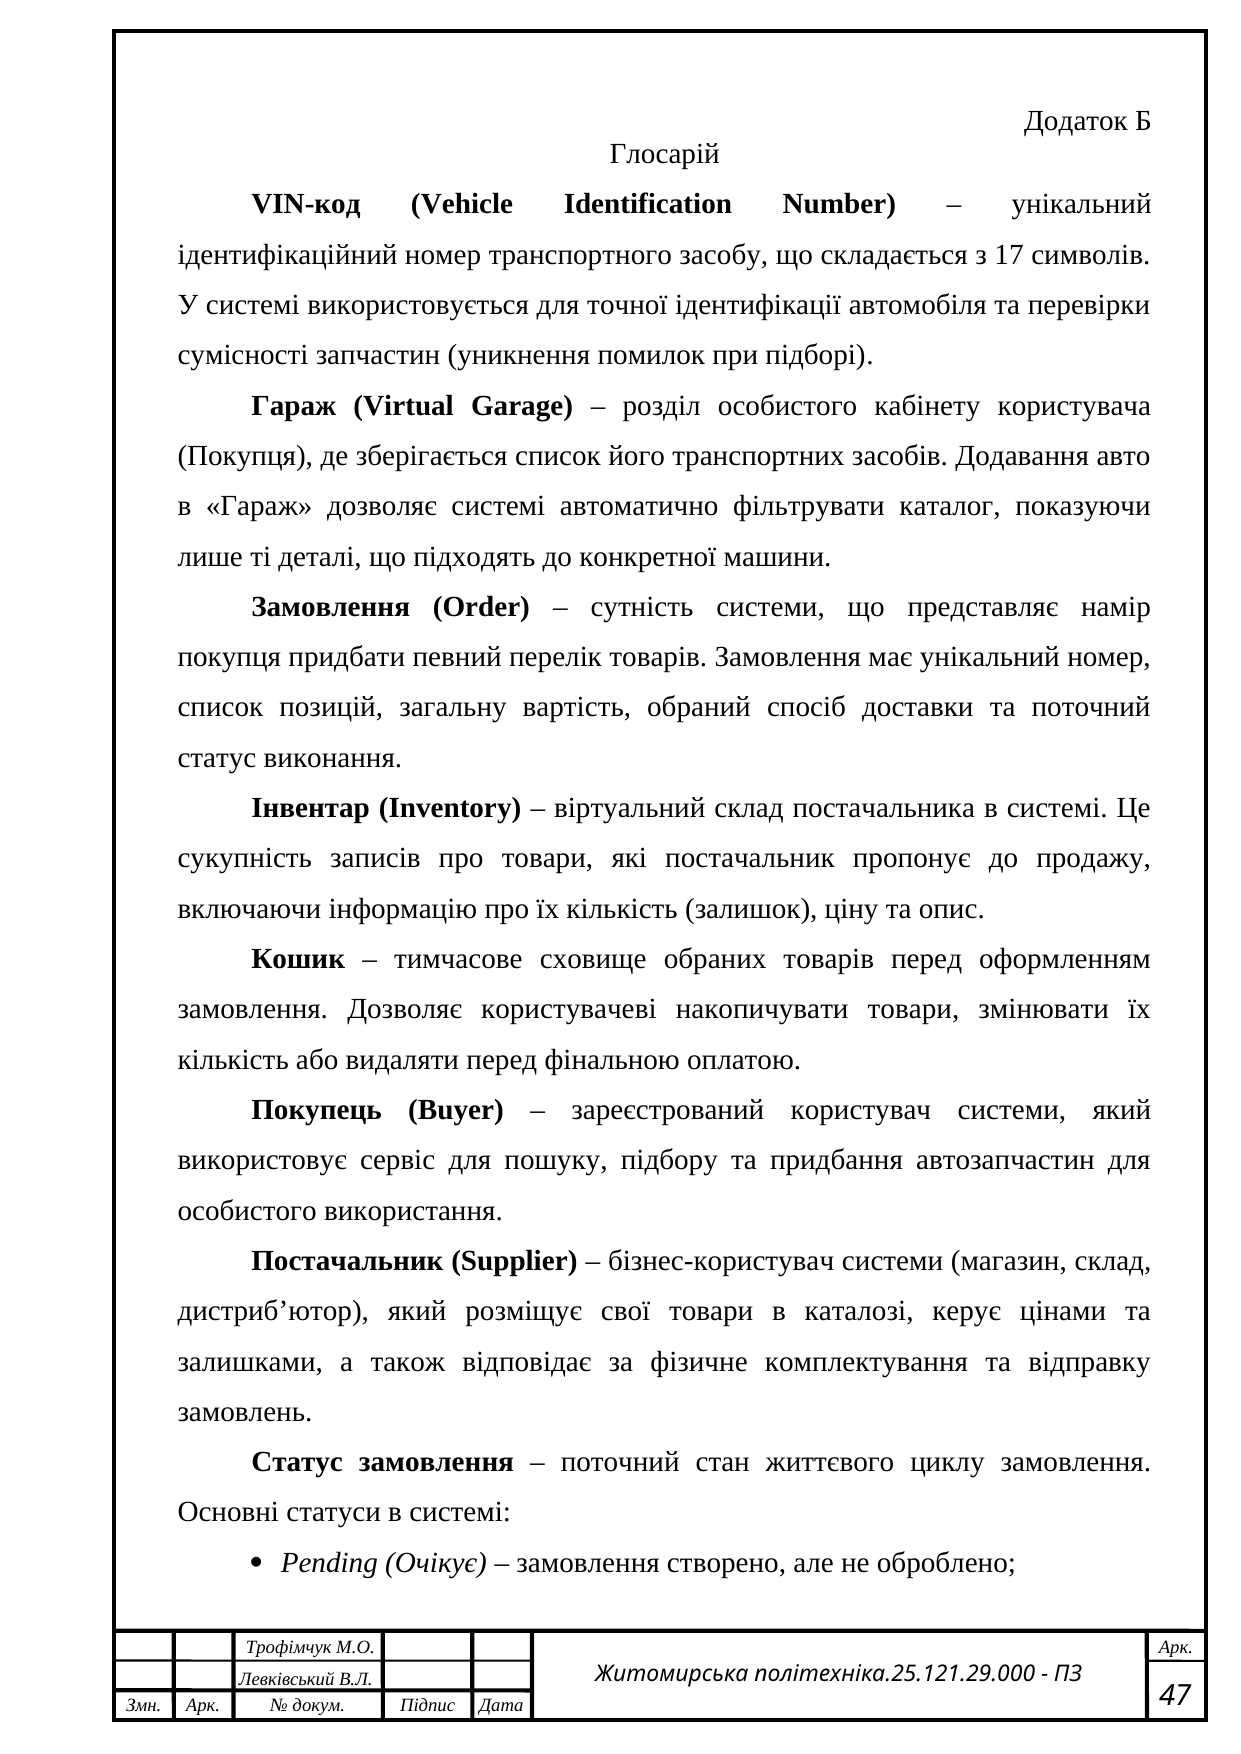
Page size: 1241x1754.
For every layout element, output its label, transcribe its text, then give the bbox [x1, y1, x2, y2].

text Замовлення (Order) – сутність системи, що представляє намір покупця придбати певний перелік товарів. Замовлення має унікальний номер, список позицій, загальну вартість, обраний спосіб доставки та поточний статус виконання. [177, 589, 1152, 773]
text Глосарій [177, 136, 1152, 170]
text Гараж (Virtual Garage) – розділ особистого кабінету користувача (Покупця), де зберігається список його транспортних засобів. Додавання авто в «Гараж» дозволяє системі автоматично фільтрувати каталог, показуючи лише ті деталі, що підходять до конкретної машини. [177, 388, 1152, 572]
text Додаток Б [177, 103, 1152, 136]
text Інвентар (Inventory) – віртуальний склад постачальника в системі. Це сукупність записів про товари, які постачальник пропонує до продажу, включаючи інформацію про їх кількість (залишок), ціну та опис. [177, 790, 1152, 924]
text Покупець (Buyer) – зареєстрований користувач системи, який використовує сервіс для пошуку, підбору та придбання автозапчастин для особистого використання. [177, 1092, 1152, 1226]
text Кошик – тимчасове сховище обраних товарів перед оформленням замовлення. Дозволяє користувачеві накопичувати товари, змінювати їх кількість або видаляти перед фінальною оплатою. [177, 941, 1152, 1075]
text VIN-код (Vehicle Identification Number) – унікальний ідентифікаційний номер транспортного засобу, що складається з 17 символів. У системі використовується для точної ідентифікації автомобіля та перевірки сумісності запчастин (уникнення помилок при підборі). [177, 186, 1152, 371]
text Постачальник (Supplier) – бізнес-користувач системи (магазин, склад, дистриб’ютор), який розміщує свої товари в каталозі, керує цінами та залишками, а також відповідає за фізичне комплектування та відправку замовлень. [177, 1243, 1152, 1427]
list Pending (Очікує) – замовлення створено, але не оброблено; [251, 1545, 1152, 1578]
text Статус замовлення – поточний стан життєвого циклу замовлення. Основні статуси в системі: [177, 1444, 1152, 1528]
